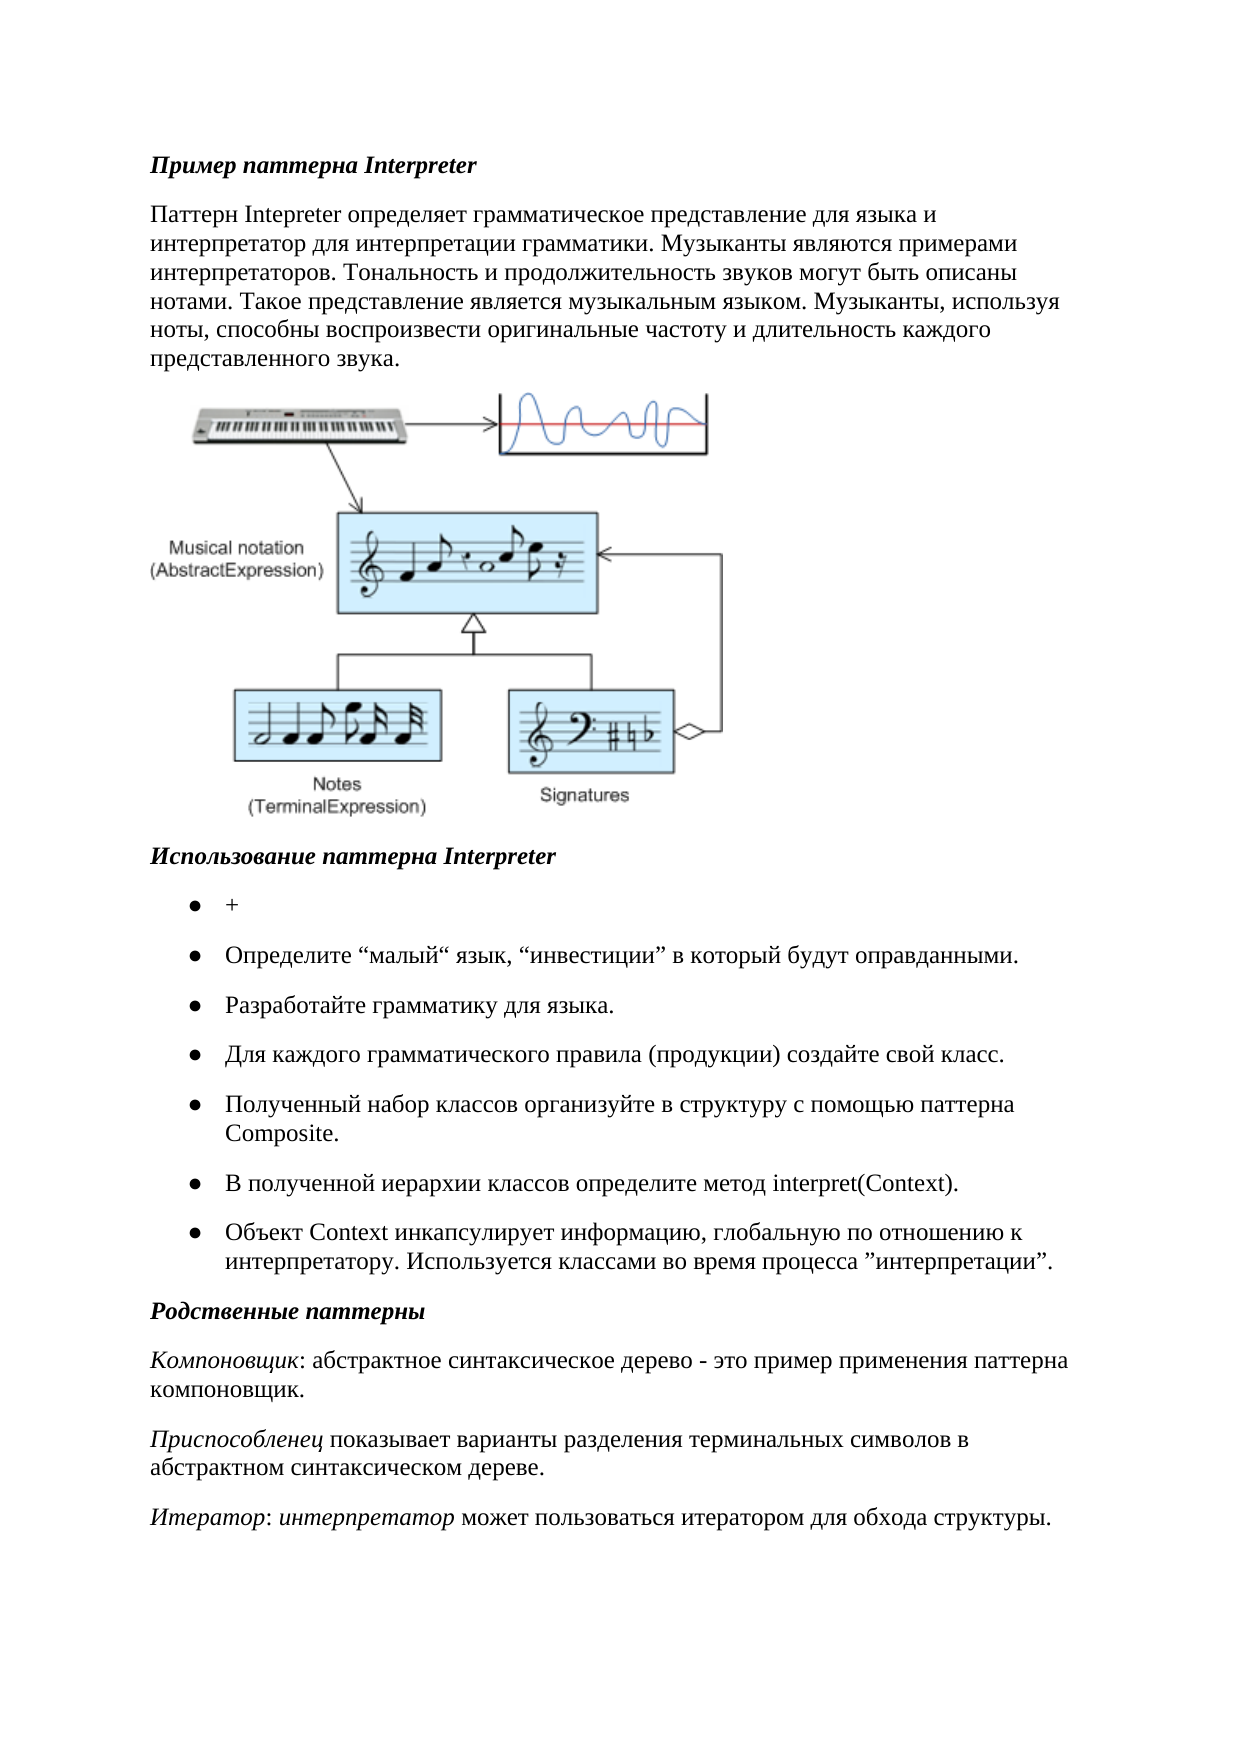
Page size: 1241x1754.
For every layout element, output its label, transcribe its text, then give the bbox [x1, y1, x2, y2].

text Итератор: интерпретатор может пользоваться итератором для обхода структуры. [150, 1502, 1153, 1531]
text Пример паттерна Interpreter [150, 150, 1090, 179]
list Для каждого грамматического правила (продукции) создайте свой класс. [187, 1039, 1090, 1068]
list В полученной иерархии классов определите метод interpret(Context). [187, 1168, 1090, 1196]
picture [150, 392, 723, 820]
text Компоновщик: абстрактное синтаксическое дерево - это пример применения паттерна компоновщик. [150, 1345, 1153, 1403]
list Полученный набор классов организуйте в структуру с помощью паттерна Composite. [187, 1089, 1090, 1147]
text Паттерн Intepreter определяет грамматическое представление для языка и интерпретатор для интерпретации грамматики. Музыканты являются примерами интерпретаторов. Тональность и продолжительность звуков могут быть описаны нотами. Такое представление является музыкальным языком. Музыканты, используя ноты, способны воспроизвести оригинальные частоту и длительность каждого представленного звука. [150, 199, 1153, 372]
text Использование паттерна Interpreter [150, 841, 1153, 869]
text Родственные паттерны [150, 1296, 1153, 1324]
list Объект Context инкапсулирует информацию, глобальную по отношению к интерпретатору. Используется классами во время процесса ”интерпретации”. [187, 1217, 1090, 1275]
list Разработайте грамматику для языка. [187, 990, 1090, 1019]
text Приспособленец показывает варианты разделения терминальных символов в абстрактном синтаксическом дереве. [150, 1424, 1153, 1481]
list + [187, 890, 1090, 919]
list Определите “малый“ язык, “инвестиции” в который будут оправданными. [187, 940, 1090, 969]
